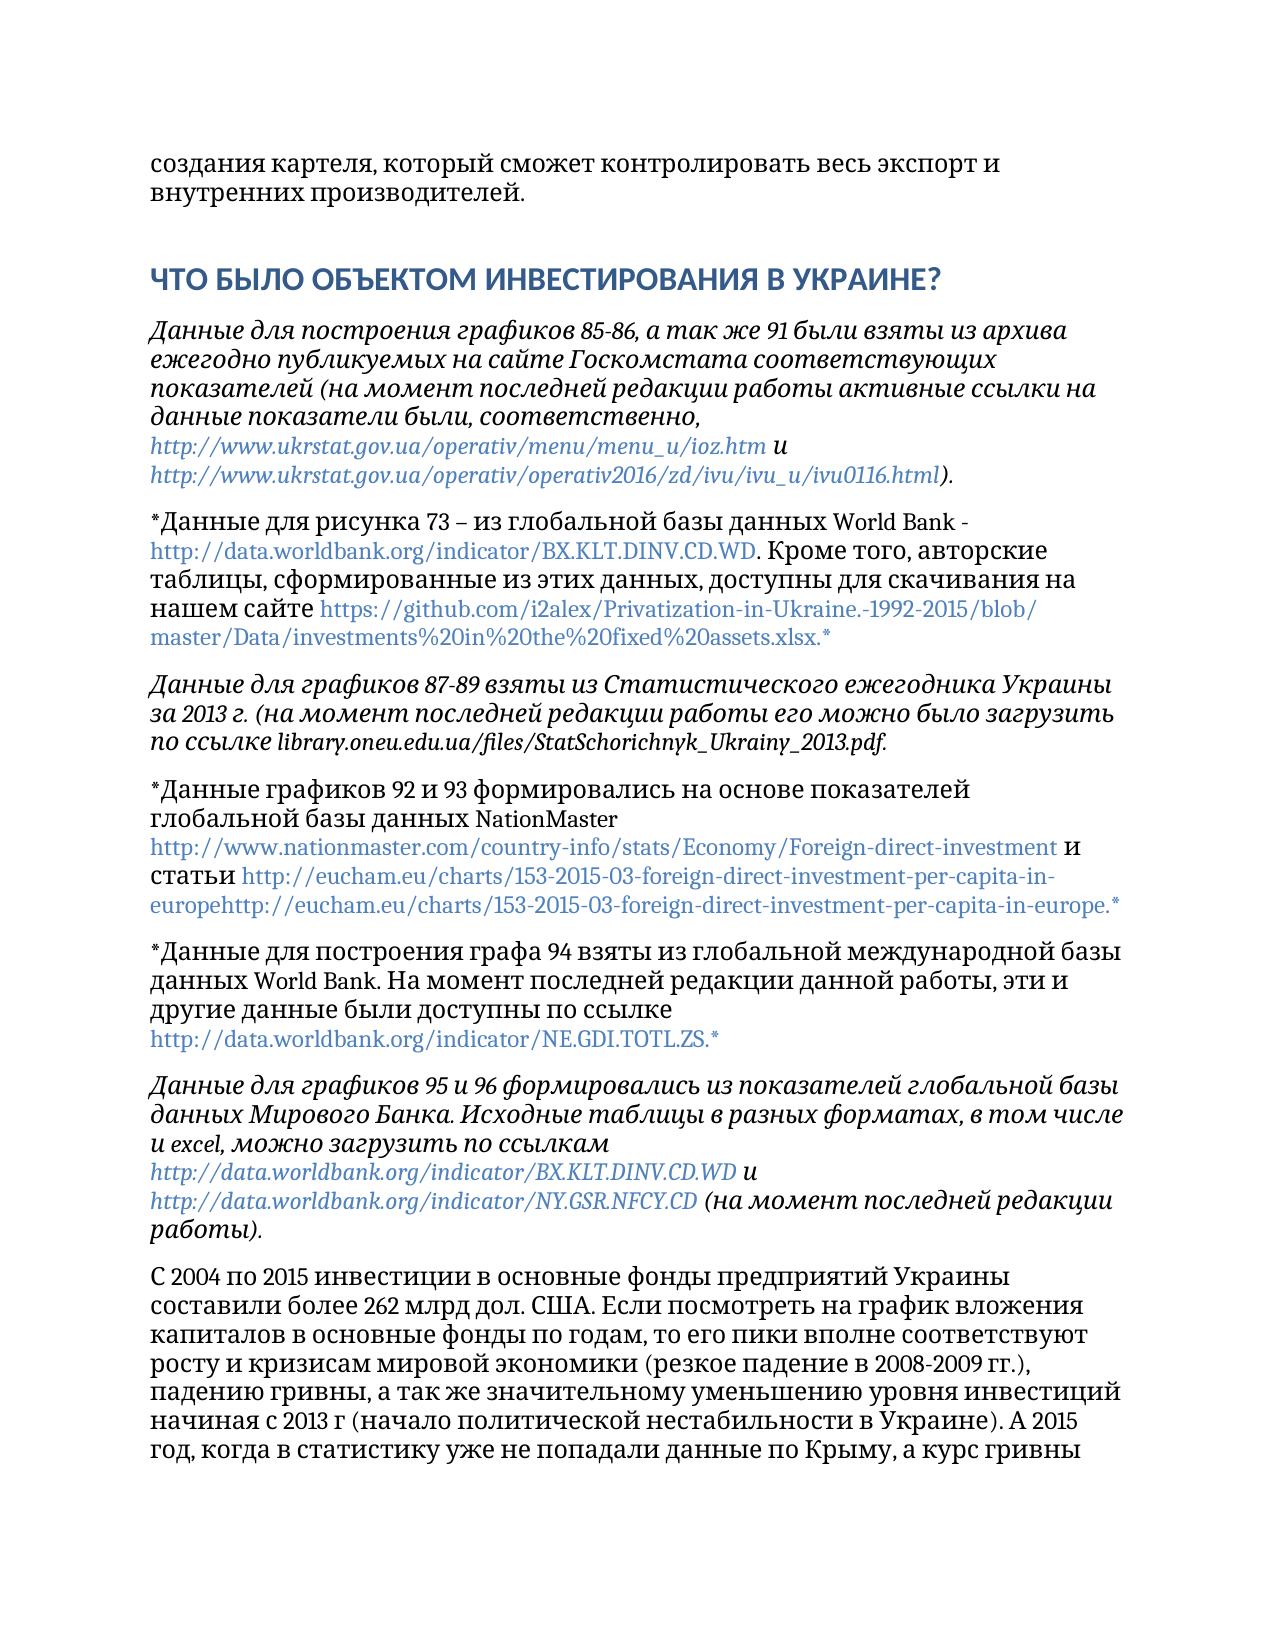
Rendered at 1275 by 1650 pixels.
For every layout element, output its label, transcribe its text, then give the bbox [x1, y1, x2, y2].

text *Данные графиков 92 и 93 формировались на основе показателей глобальной базы данных NationMaster http://www.nationmaster.com/country-info/stats/Economy/Foreign-direct-investment и статьи http://eucham.eu/charts/153-2015-03-foreign-direct-investment-per-capita-in-europehttp://eucham.eu/charts/153-2015-03-foreign-direct-investment-per-capita-in-europe.* [150, 776, 1125, 919]
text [150, 1263, 1125, 1464]
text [150, 150, 1125, 207]
text *Данные для построения графа 94 взяты из глобальной международной базы данных World Bank. На момент последней редакции данной работы, эти и другие данные были доступны по ссылке http://data.worldbank.org/indicator/NE.GDI.TOTL.ZS.* [150, 938, 1125, 1053]
text Данные для графиков 87-89 взяты из Статистического ежегодника Украины за 2013 г. (на момент последней редакции работы его можно было загрузить по ссылке library.oneu.edu.ua/files/StatSchorichnyk_Ukrainy_2013.pdf. [150, 671, 1125, 757]
subtitle ЧТО БЫЛО ОБЪЕКТОМ ИНВЕСТИРОВАНИЯ В УКРАИНЕ? [150, 257, 1125, 298]
text Данные для графиков 95 и 96 формировались из показателей глобальной базы данных Мирового Банка. Исходные таблицы в разных форматах, в том числе и excel, можно загрузить по ссылкам http://data.worldbank.org/indicator/BX.KLT.DINV.CD.WD и http://data.worldbank.org/indicator/NY.GSR.NFCY.CD (на момент последней редакции работы). [150, 1072, 1125, 1244]
text Данные для построения графиков 85-86, а так же 91 были взяты из архива ежегодно публикуемых на сайте Госкомстата соответствующих показателей (на момент последней редакции работы активные ссылки на данные показатели были, соответственно, http://www.ukrstat.gov.ua/operativ/menu/menu_u/ioz.htm и http://www.ukrstat.gov.ua/operativ/operativ2016/zd/ivu/ivu_u/ivu0116.html). [150, 317, 1125, 489]
text *Данные для рисунка 73 – из глобальной базы данных World Bank - http://data.worldbank.org/indicator/BX.KLT.DINV.CD.WD. Кроме того, авторские таблицы, сформированные из этих данных, доступны для скачивания на нашем сайте https://github.com/i2alex/Privatization-in-Ukraine.-1992-2015/blob/master/Data/investments%20in%20the%20fixed%20assets.xlsx.* [150, 508, 1125, 652]
